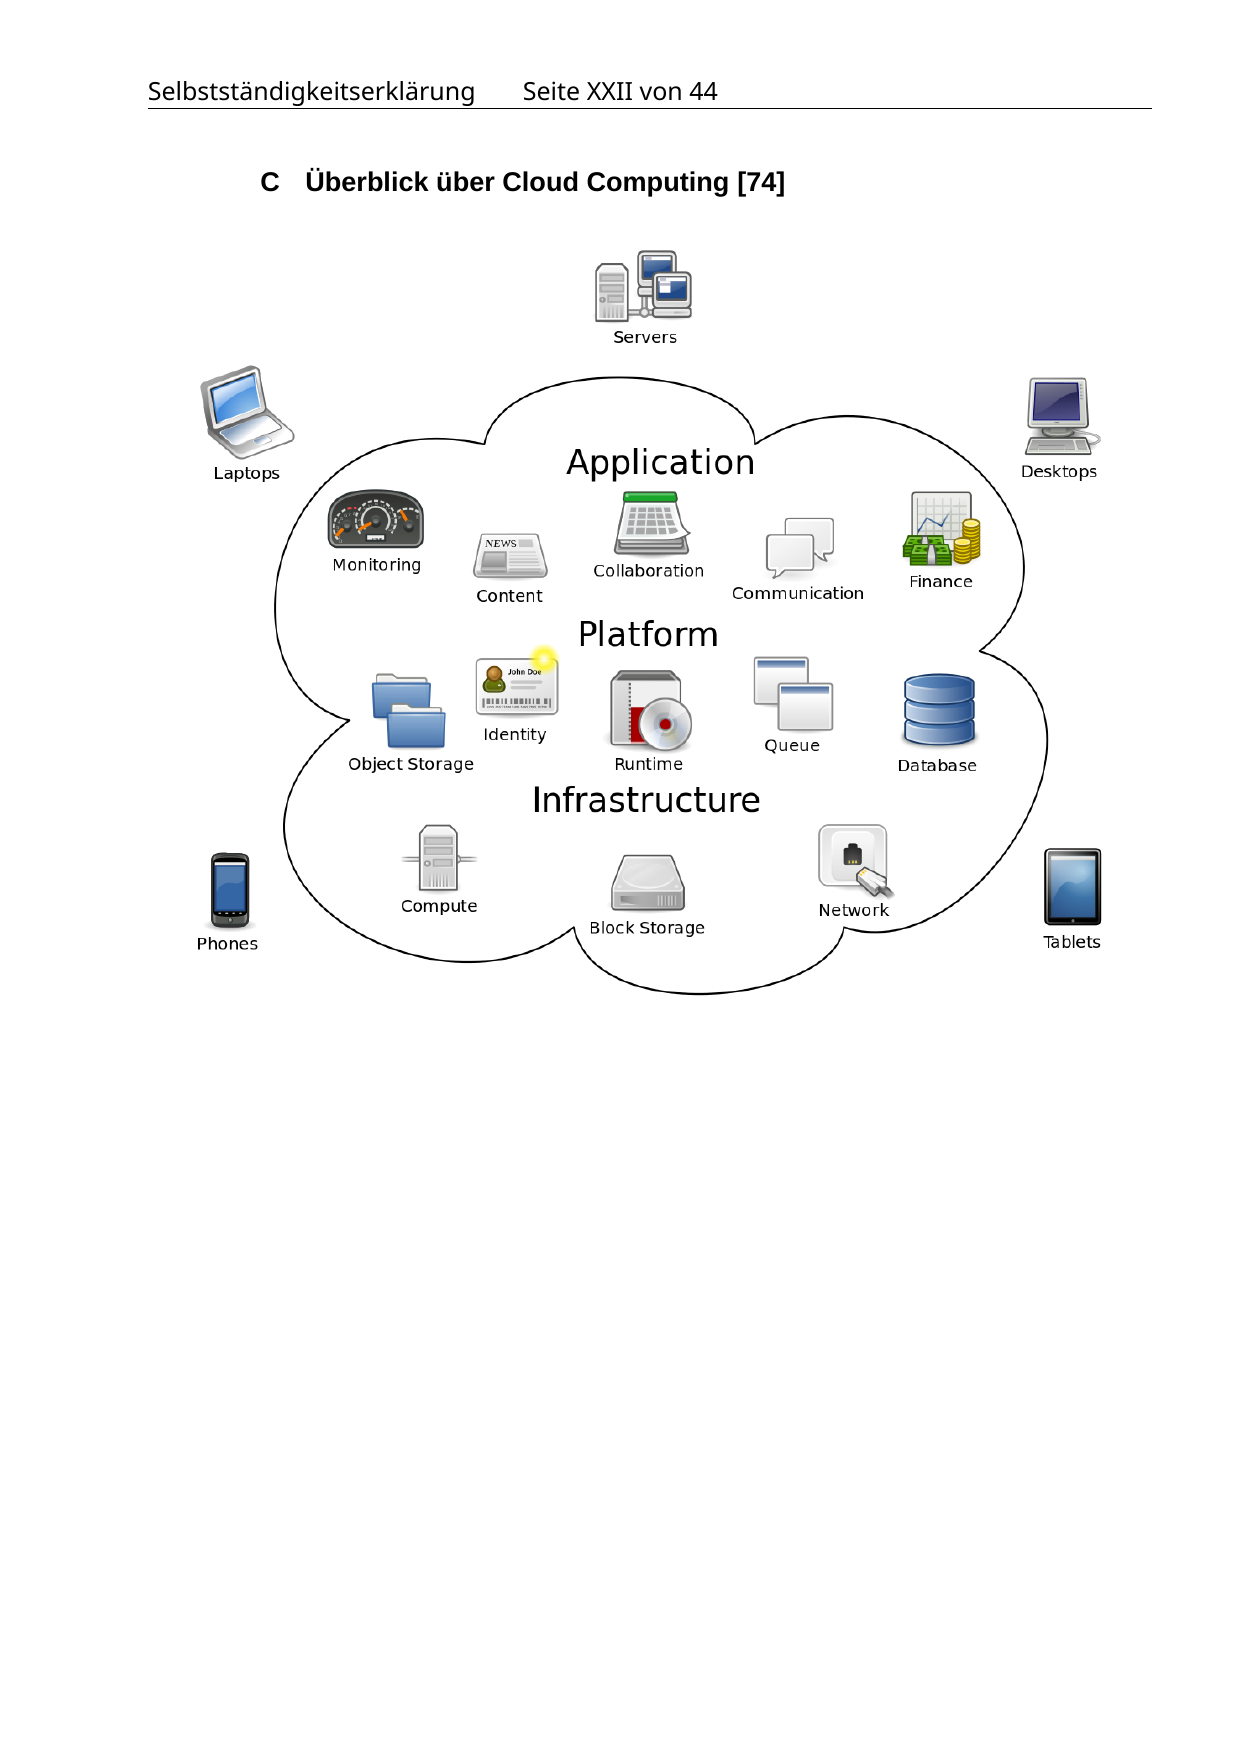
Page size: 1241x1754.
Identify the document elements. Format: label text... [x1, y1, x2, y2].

text Überblick über Cloud Computing [260, 166, 1152, 197]
picture [156, 225, 1143, 1004]
